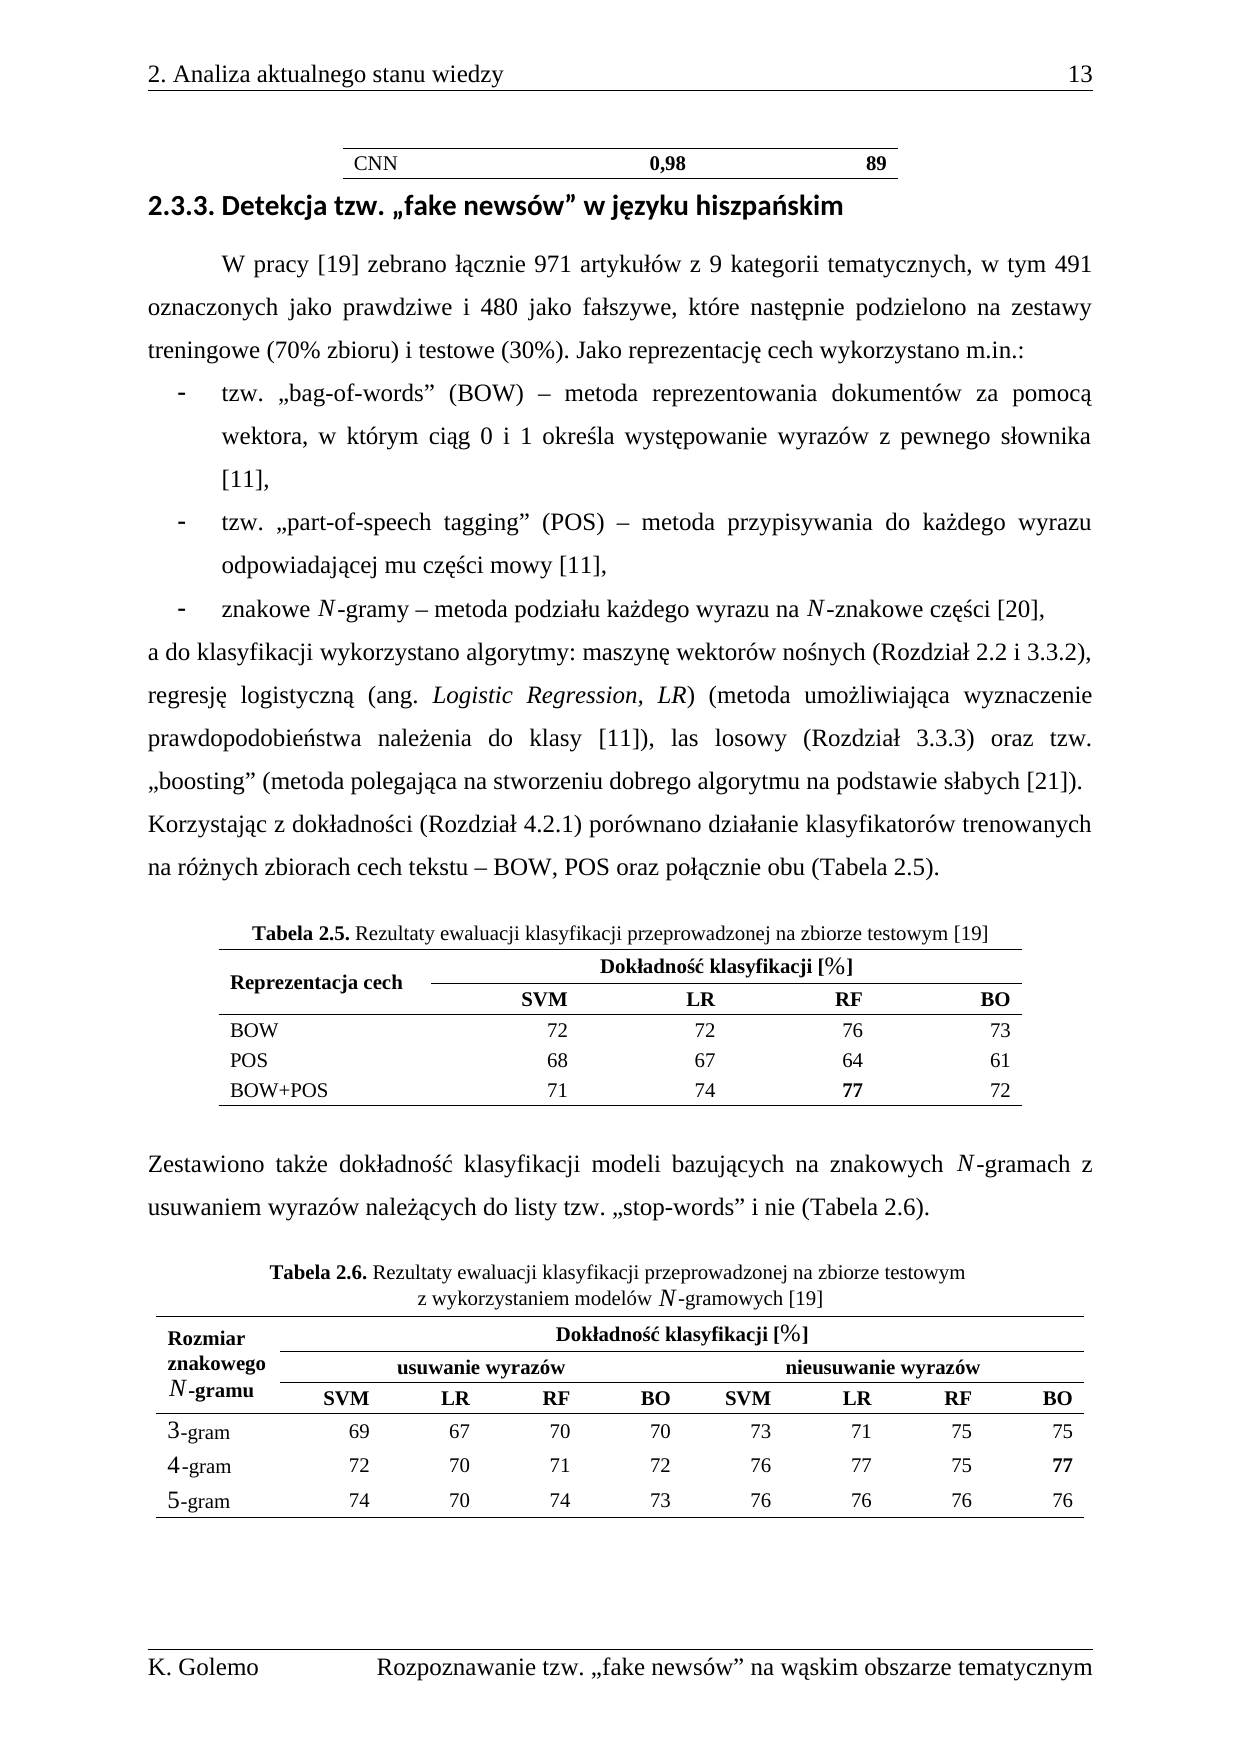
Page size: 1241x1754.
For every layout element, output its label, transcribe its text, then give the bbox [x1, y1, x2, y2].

list tzw. „part-of-speech tagging” (POS) – metoda przypisywania do każdego wyrazu odpowiadającej mu części mowy , [177, 507, 1093, 579]
text Korzystając z dokładności (Rozdział 4.2.1) porównano działanie klasyfikatorów trenowanych na różnych zbiorach cech tekstu – BOW, POS oraz połącznie obu (Tabela 2.5). [148, 809, 1093, 881]
table_cell SVM [431, 984, 579, 1014]
table_cell 67 [579, 1045, 726, 1075]
table_cell 72 [874, 1075, 1022, 1105]
table_cell BOW+POS [219, 1075, 431, 1105]
table_cell RF [883, 1383, 983, 1412]
table_cell 76 [983, 1483, 1084, 1517]
table_cell 73 [581, 1483, 682, 1517]
table_cell nieusuwanie wyrazów [682, 1352, 1084, 1382]
table_cell 61 [874, 1045, 1022, 1075]
table_cell 76 [883, 1483, 983, 1517]
table_cell -gram [156, 1448, 280, 1483]
text Tabela 2.6. Rezultaty ewaluacji klasyfikacji przeprowadzonej na zbiorze testowym z wykorzystaniem modelów -gramowych [148, 1260, 1093, 1312]
table_cell 72 [581, 1448, 682, 1483]
table_cell 76 [682, 1448, 782, 1483]
table_cell 73 [682, 1414, 782, 1448]
table_cell 70 [581, 1414, 682, 1448]
table_cell 71 [782, 1414, 883, 1448]
table_cell 74 [579, 1075, 726, 1105]
text Zestawiono także dokładność klasyfikacji modeli bazujących na znakowych -gramach z usuwaniem wyrazów należących do listy tzw. „stop-words” i nie (Tabela 2.6). [148, 1149, 1093, 1221]
table_cell 64 [726, 1045, 874, 1075]
table_cell 75 [883, 1414, 983, 1448]
table_header Dokładność klasyfikacji [] [431, 950, 1022, 983]
table_cell 70 [381, 1483, 481, 1517]
table_cell 76 [782, 1483, 883, 1517]
table_cell LR [579, 984, 726, 1014]
table_cell SVM [280, 1383, 381, 1412]
table_cell 75 [983, 1414, 1084, 1448]
table_cell 70 [481, 1414, 581, 1448]
table_cell SVM [682, 1383, 782, 1412]
text a do klasyfikacji wykorzystano algorytmy: maszynę wektorów nośnych (Rozdział 2.2 i 3.3.2), regresję logistyczną (ang. Logistic Regression, LR) (metoda umożliwiająca wyznaczenie prawdopodobieństwa należenia do klasy ), las losowy (Rozdział 3.3.3) oraz tzw. „boosting” (metoda polegająca na stworzeniu dobrego algorytmu na podstawie słabych ). [148, 637, 1093, 795]
table_cell RF [726, 984, 874, 1014]
table_cell -gram [156, 1414, 280, 1448]
table_cell 75 [883, 1448, 983, 1483]
table_cell 72 [431, 1015, 579, 1045]
table_header Rozmiar znakowego -gramu [156, 1317, 280, 1412]
table_header Reprezentacja cech [219, 950, 431, 1014]
table_cell RF [481, 1383, 581, 1412]
table_cell BO [983, 1383, 1084, 1412]
table_cell LR [381, 1383, 481, 1412]
table_cell 71 [431, 1075, 579, 1105]
table_cell 0,98 [496, 149, 697, 177]
subtitle Detekcja tzw. „fake newsów” w języku hiszpańskim [148, 187, 1093, 222]
table_cell 74 [280, 1483, 381, 1517]
table_cell 72 [280, 1448, 381, 1483]
table_cell 72 [579, 1015, 726, 1045]
table_cell 71 [481, 1448, 581, 1483]
table_cell 77 [782, 1448, 883, 1483]
table_cell 70 [381, 1448, 481, 1483]
table_cell -gram [156, 1483, 280, 1517]
table_cell 67 [381, 1414, 481, 1448]
table_cell usuwanie wyrazów [280, 1352, 682, 1382]
text W pracy zebrano łącznie 971 artykułów z 9 kategorii tematycznych, w tym 491 oznaczonych jako prawdziwe i 480 jako fałszywe, które następnie podzielono na zestawy treningowe (70% zbioru) i testowe (30%). Jako reprezentację cech wykorzystano m.in.: [148, 249, 1093, 364]
table_cell 77 [726, 1075, 874, 1105]
list tzw. „bag-of-words” (BOW) – metoda reprezentowania dokumentów za pomocą wektora, w którym ciąg 0 i 1 określa występowanie wyrazów z pewnego słownika , [177, 378, 1093, 493]
table_cell 68 [431, 1045, 579, 1075]
text Tabela 2.5. Rezultaty ewaluacji klasyfikacji przeprowadzonej na zbiorze testowym [148, 921, 1093, 944]
table_cell 74 [481, 1483, 581, 1517]
list znakowe -gramy – metoda podziału każdego wyrazu na -znakowe części , [177, 594, 1093, 622]
table_cell LR [782, 1383, 883, 1412]
table_cell 77 [983, 1448, 1084, 1483]
table_cell BO [874, 984, 1022, 1014]
table_cell BOW [219, 1015, 431, 1045]
table_cell POS [219, 1045, 431, 1075]
table_cell 76 [726, 1015, 874, 1045]
table_cell CNN [343, 149, 496, 177]
table_cell 76 [682, 1483, 782, 1517]
table_header Dokładność klasyfikacji [] [280, 1317, 1084, 1351]
table_cell 69 [280, 1414, 381, 1448]
table_cell 89 [697, 149, 898, 177]
table_cell 73 [874, 1015, 1022, 1045]
table_cell BO [581, 1383, 682, 1412]
